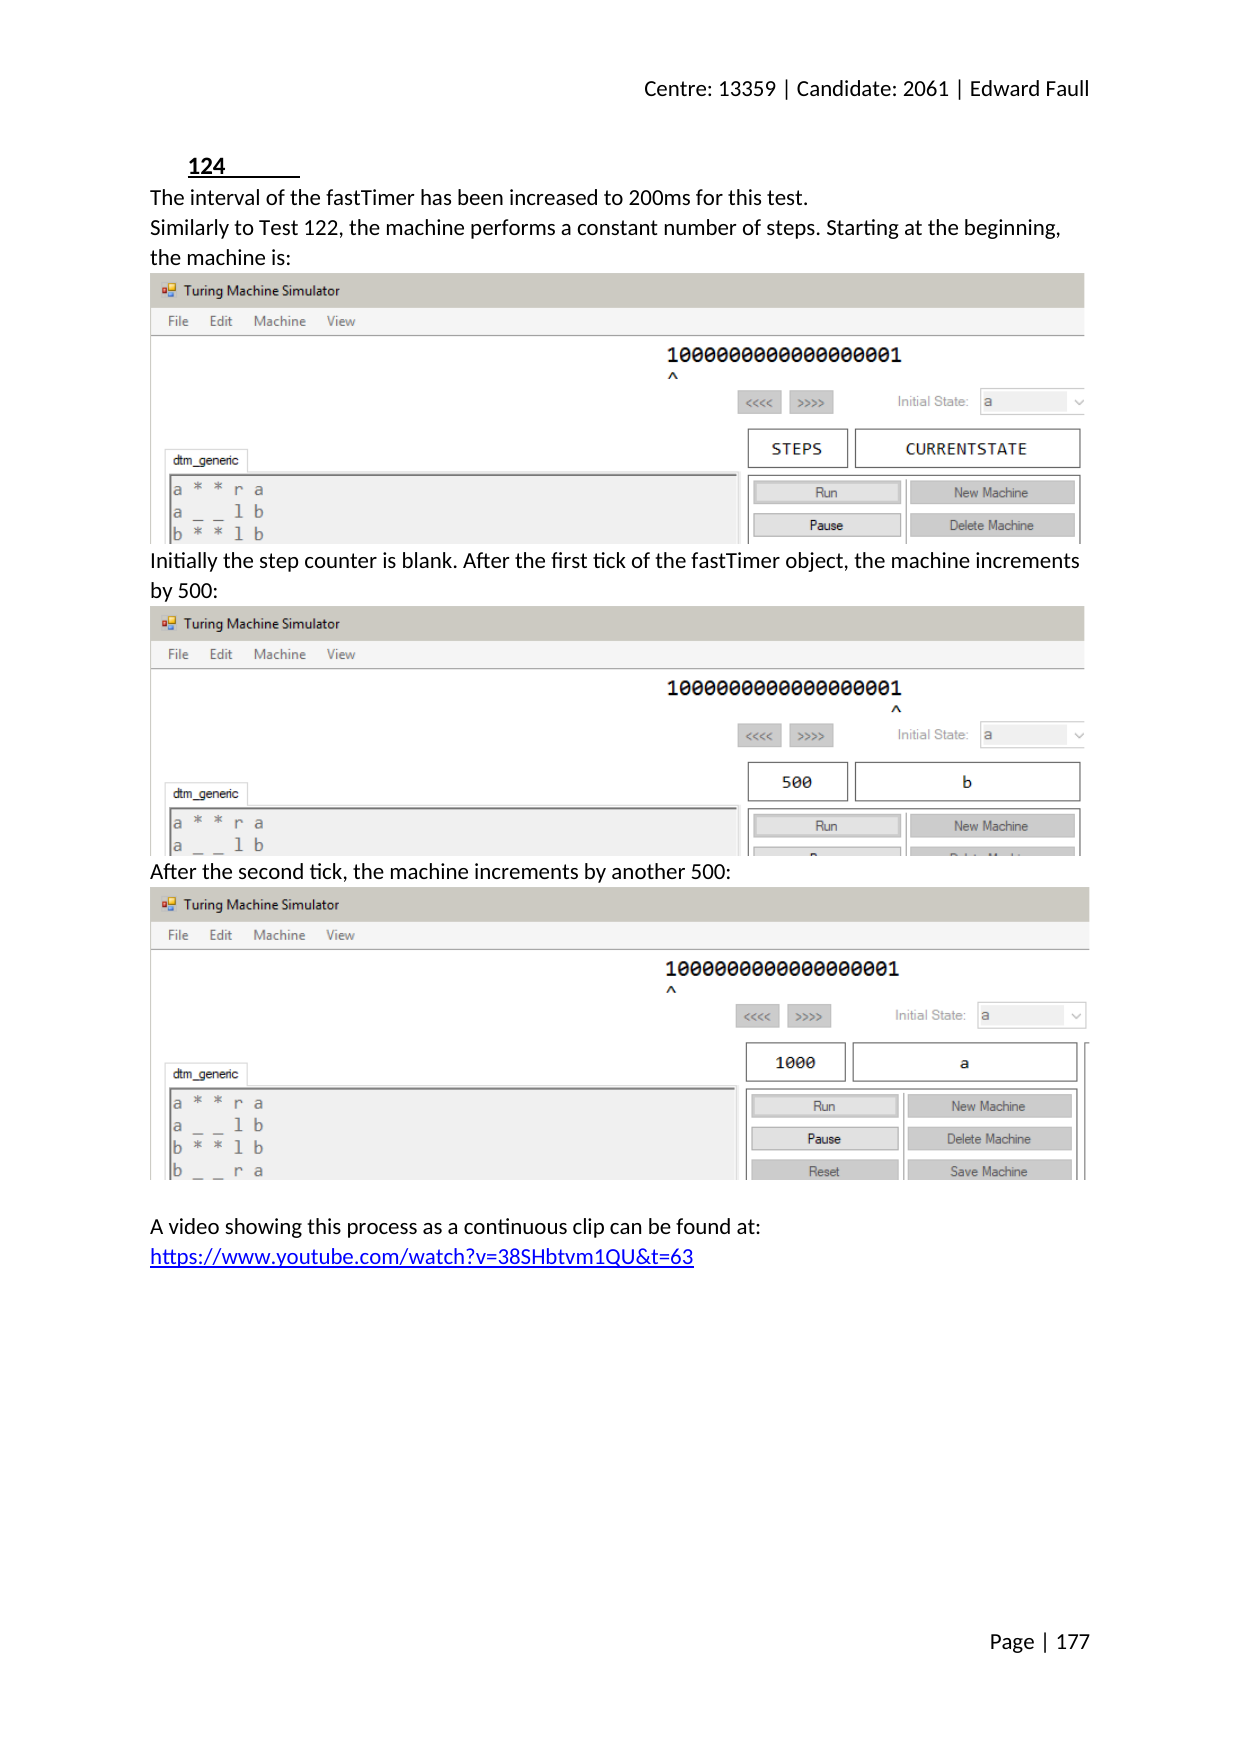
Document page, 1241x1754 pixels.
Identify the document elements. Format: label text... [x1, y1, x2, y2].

list Initially the step counter is blank. After the first tick of the fastTimer object, the machine increments by 500: [150, 546, 1090, 604]
list After the second tick, the machine increments by another 500: [150, 857, 1090, 885]
picture [150, 887, 1090, 1180]
list The interval of the fastTimer has been increased to 200ms for this test. [150, 183, 1090, 211]
picture [150, 606, 1085, 856]
list A video showing this process as a continuous clip can be found at: https://www.youtube.com/watch?v=38SHbtvm1QU&t=63 [150, 1212, 1090, 1270]
list Similarly to Test 122, the machine performs a constant number of steps. Starting at the beginning, the machine is: [150, 213, 1090, 271]
picture [150, 273, 1085, 544]
